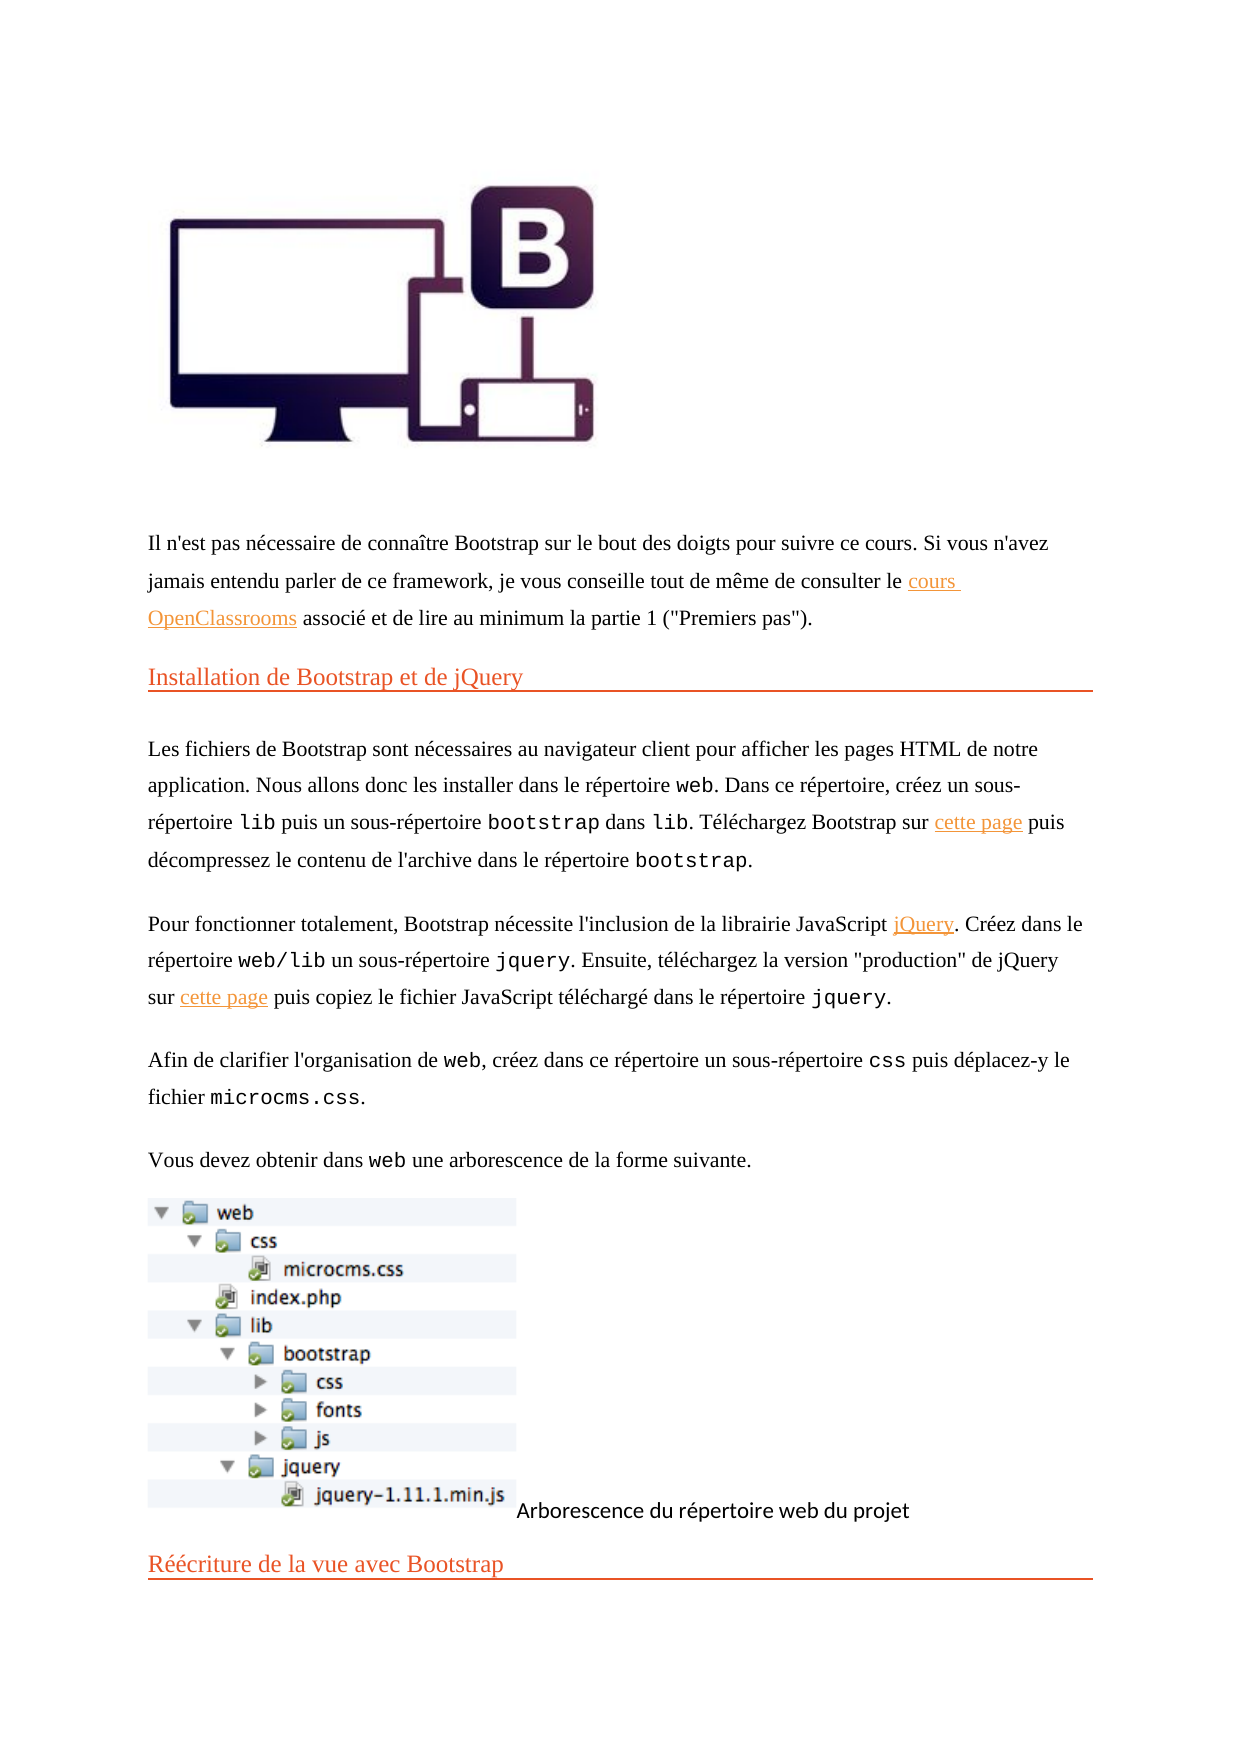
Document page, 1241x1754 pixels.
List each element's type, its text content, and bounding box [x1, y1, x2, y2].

text Pour fonctionner totalement, Bootstrap nécessite l'inclusion de la librairie JavaScript jQuery. Créez dans le répertoire web/lib un sous-répertoire jquery. Ensuite, téléchargez la version "production" de jQuery sur cette page puis copiez le fichier JavaScript téléchargé dans le répertoire jquery. [148, 898, 1093, 1011]
picture [147, 1198, 517, 1519]
subtitle Installation de Bootstrap et de jQuery [148, 656, 1093, 690]
picture [147, 147, 617, 500]
text Il n'est pas nécessaire de connaître Bootstrap sur le bout des doigts pour suivre ce cours. Si vous n'avez jamais entendu parler de ce framework, je vous conseille tout de même de consulter le cours OpenClassrooms associé et de lire au minimum la partie 1 ("Premiers pas"). [148, 518, 1093, 631]
subtitle Réécriture de la vue avec Bootstrap [148, 1543, 1093, 1578]
text Vous devez obtenir dans web une arborescence de la forme suivante. [148, 1136, 1093, 1173]
text Les fichiers de Bootstrap sont nécessaires au navigateur client pour afficher les pages HTML de notre application. Nous allons donc les installer dans le répertoire web. Dans ce répertoire, créez un sous-répertoire lib puis un sous-répertoire bootstrap dans lib. Téléchargez Bootstrap sur cette page puis décompressez le contenu de l'archive dans le répertoire bootstrap. [148, 723, 1093, 873]
text Afin de clarifier l'organisation de web, créez dans ce répertoire un sous-répertoire css puis déplacez-y le fichier microcms.css. [148, 1036, 1093, 1111]
